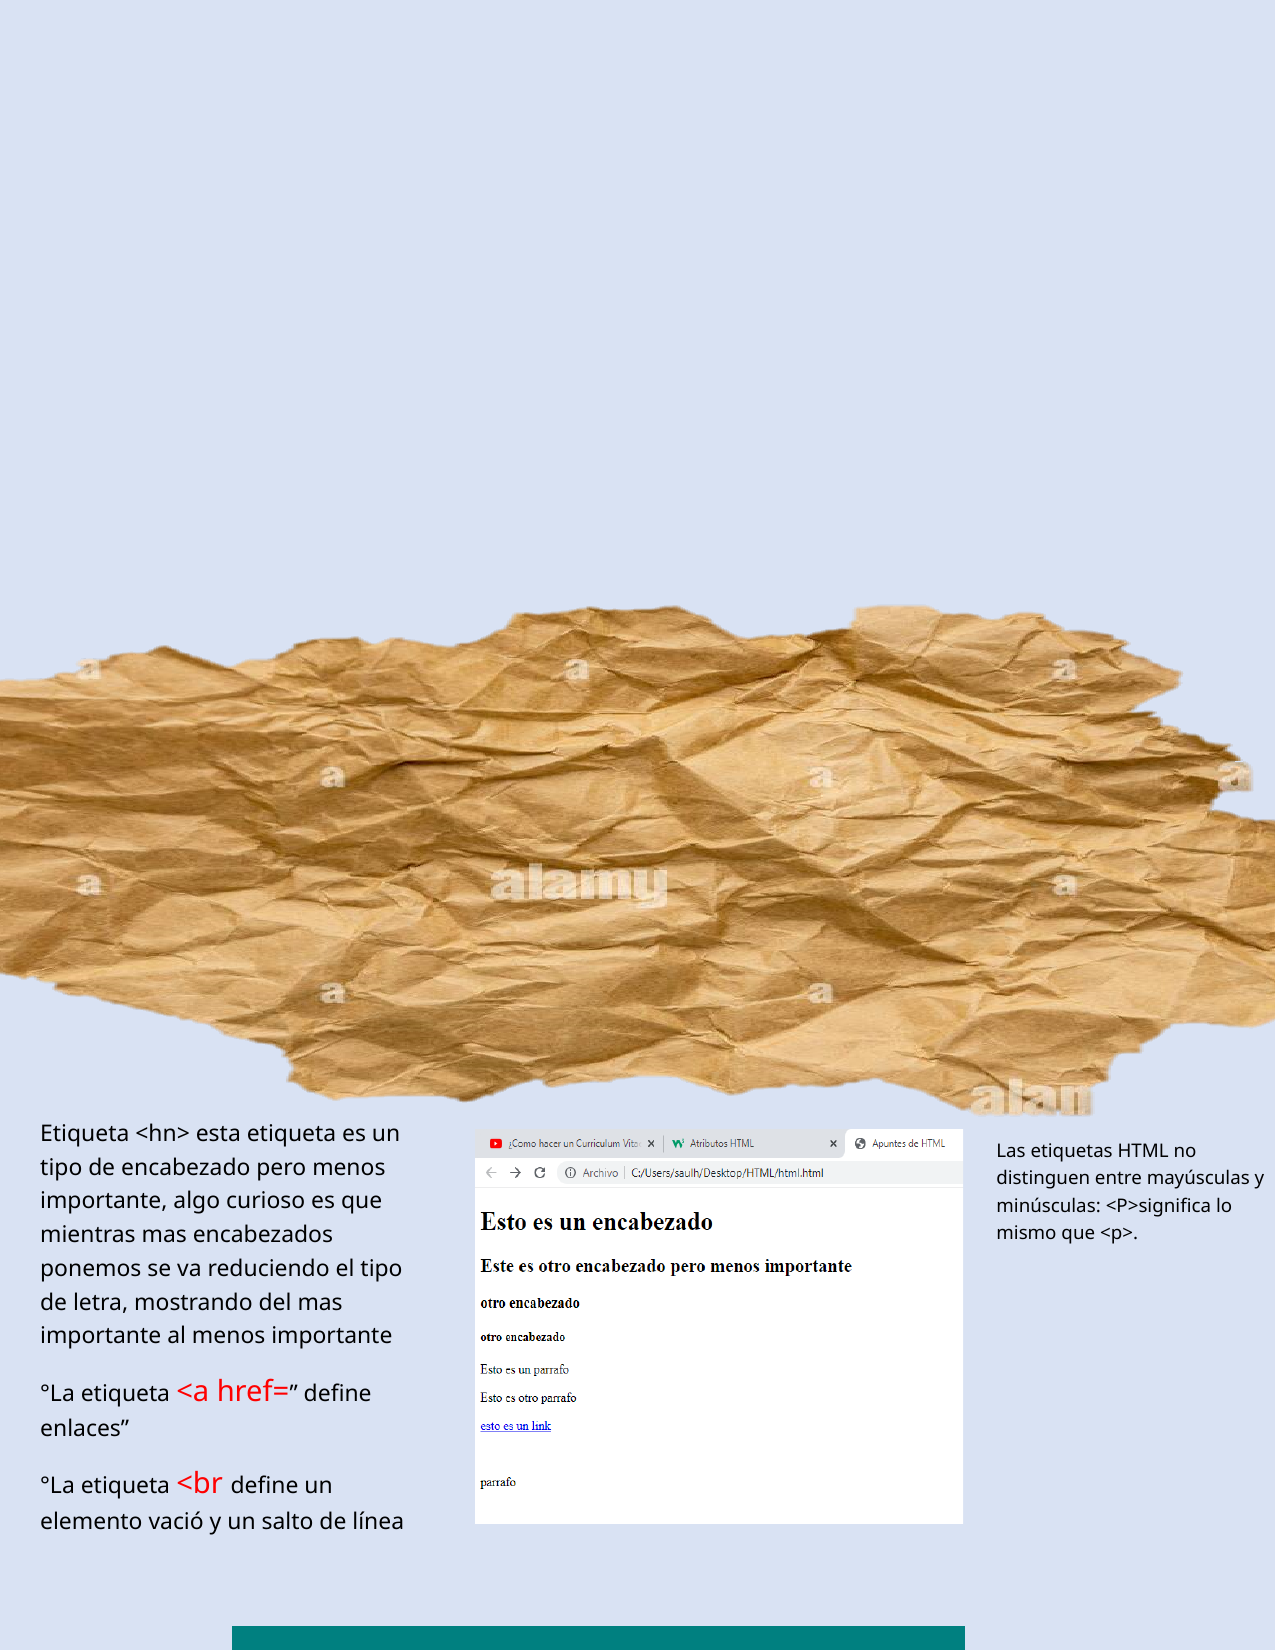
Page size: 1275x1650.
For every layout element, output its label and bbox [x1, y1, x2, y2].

picture [0, 527, 1275, 1524]
